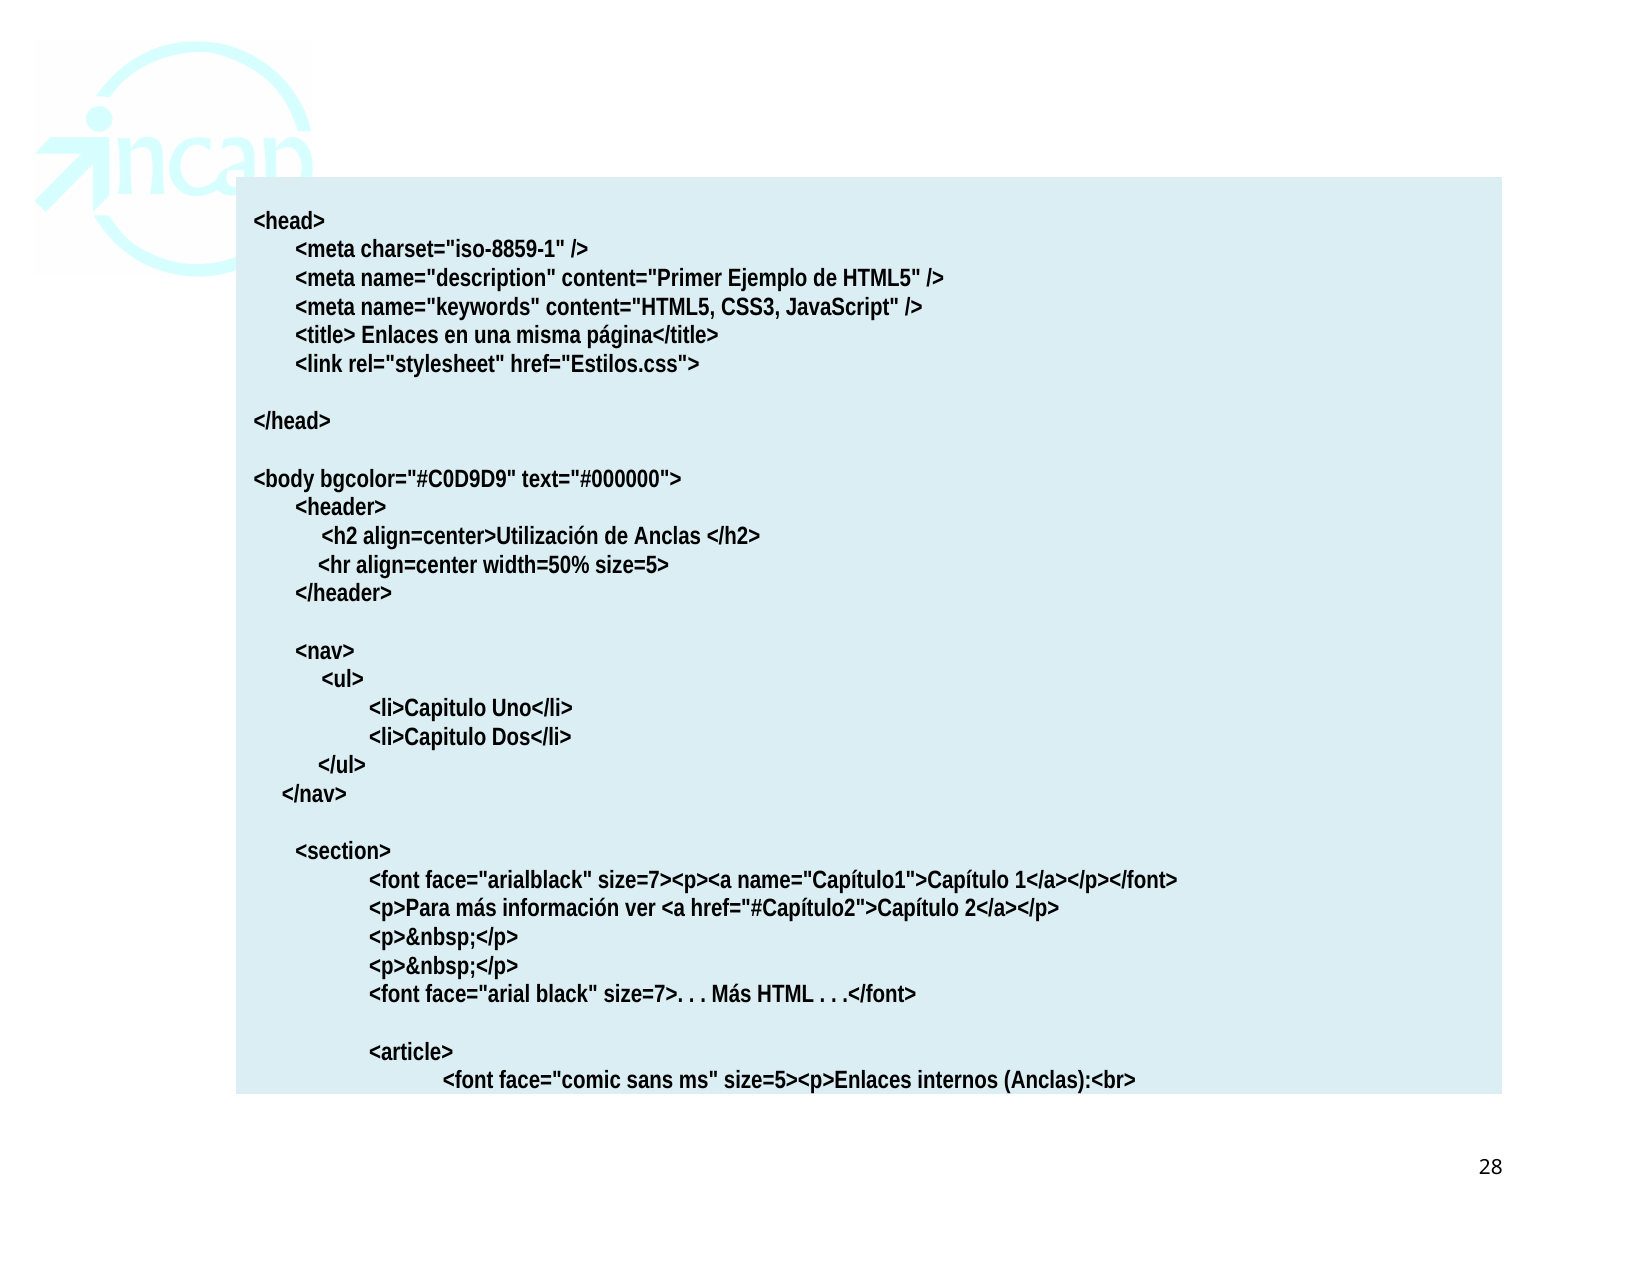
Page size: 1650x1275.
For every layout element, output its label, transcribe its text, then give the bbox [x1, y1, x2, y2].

list <p>Para más información ver <a href="#Capítulo2">Capítulo 2</a></p> [236, 893, 1502, 922]
list <font face="arialblack" size=7><p><a name="Capítulo1">Capítulo 1</a></p></font> [236, 865, 1502, 893]
list <head> [236, 206, 1502, 234]
list <section> [236, 836, 1502, 865]
list <meta name="description" content="Primer Ejemplo de HTML5" /> [236, 263, 1502, 292]
list </ul> [236, 750, 1502, 779]
list </head> [236, 406, 1502, 435]
list <li>Capitulo Dos</li> [236, 722, 1502, 750]
list </nav> [236, 779, 1502, 807]
list <nav> [236, 636, 1502, 664]
list <header> [236, 492, 1502, 521]
list <title> Enlaces en una misma página</title> [236, 320, 1502, 349]
list <p>&nbsp;</p> [236, 922, 1502, 951]
list <link rel="stylesheet" href="Estilos.css"> [236, 349, 1502, 378]
list <ul> [236, 664, 1502, 693]
list <meta name="keywords" content="HTML5, CSS3, JavaScript" /> [236, 292, 1502, 320]
list <li>Capitulo Uno</li> [236, 693, 1502, 722]
list <font face="comic sans ms" size=5><p>Enlaces internos (Anclas):<br> [236, 1065, 1502, 1094]
list <hr align=center width=50% size=5> [236, 549, 1502, 578]
list <body bgcolor="#C0D9D9" text="#000000"> [236, 464, 1502, 492]
list </header> [236, 578, 1502, 607]
list <font face="arial black" size=7>. . . Más HTML . . .</font> [236, 979, 1502, 1008]
list <h2 align=center>Utilización de Anclas </h2> [236, 521, 1502, 549]
list <p>&nbsp;</p> [236, 951, 1502, 979]
list <article> [236, 1037, 1502, 1065]
list <meta charset="iso-8859-1" /> [236, 234, 1502, 263]
